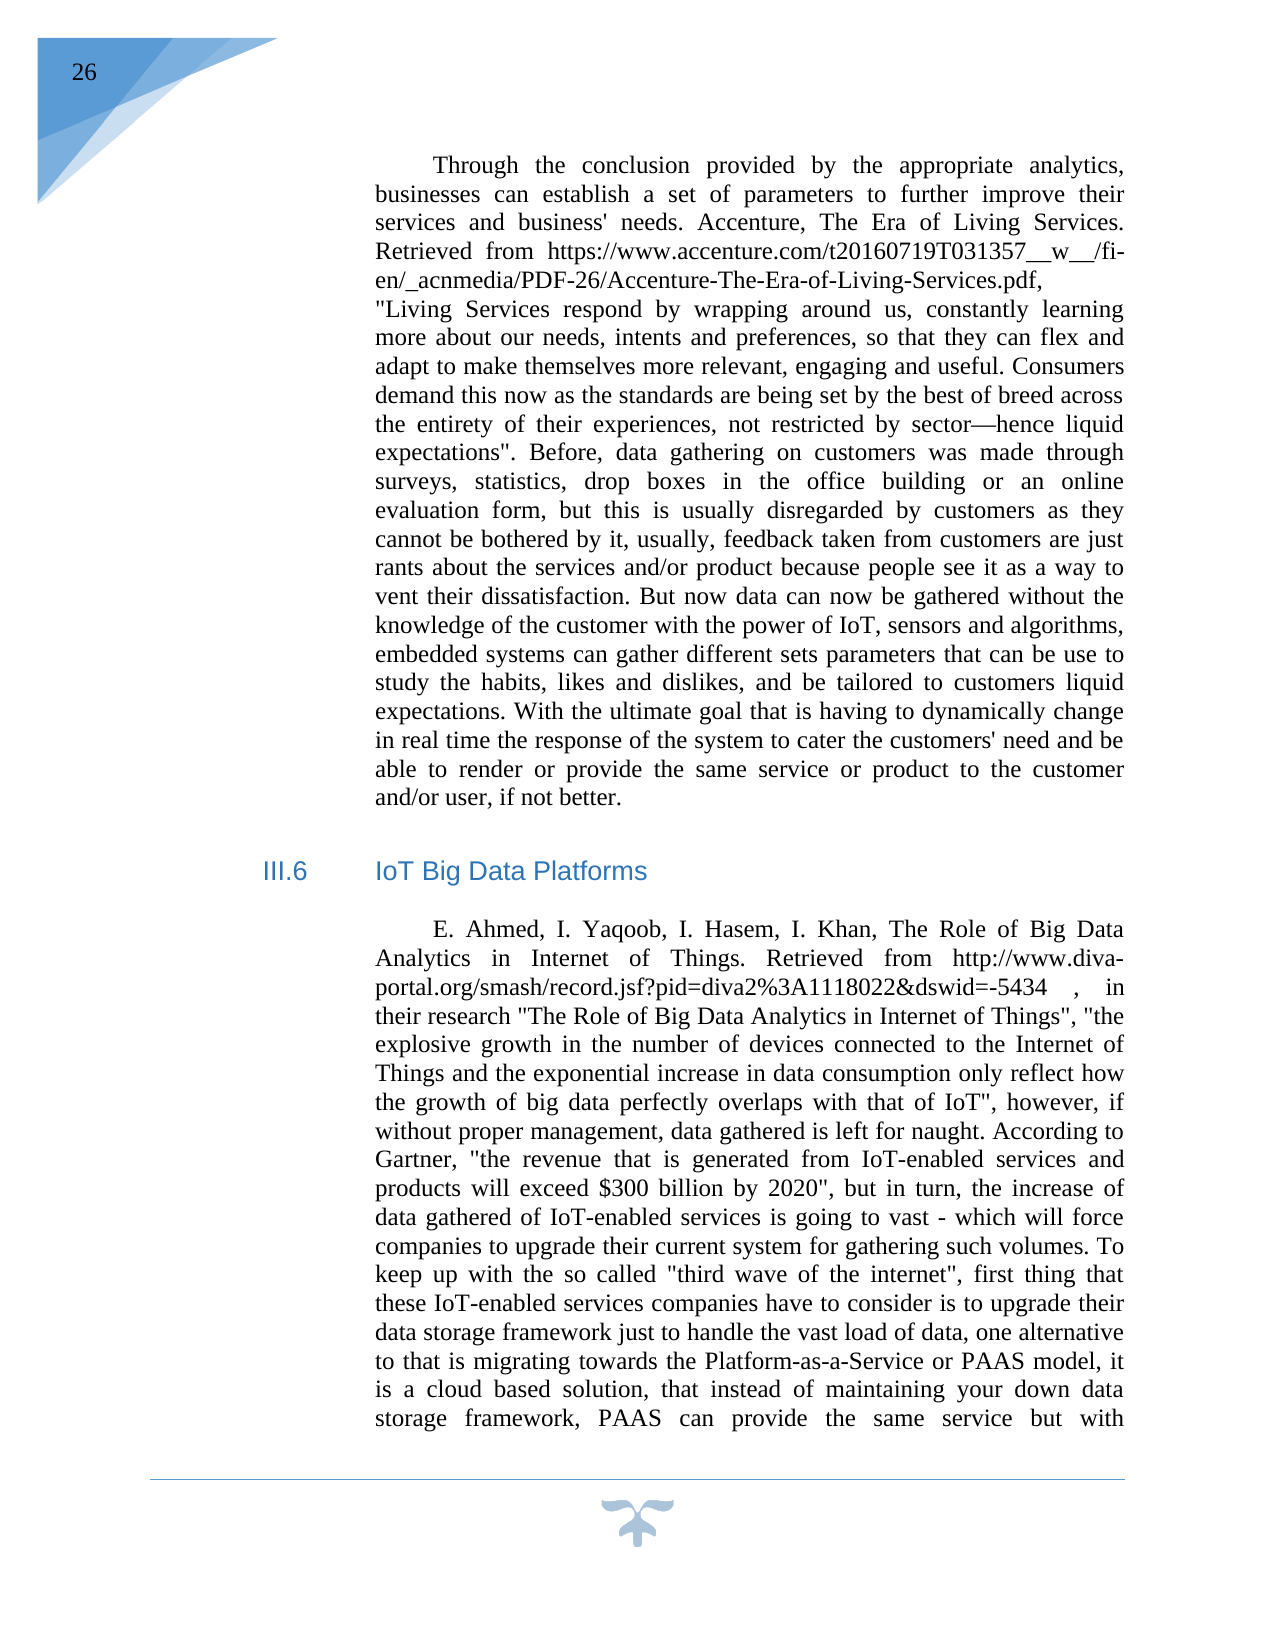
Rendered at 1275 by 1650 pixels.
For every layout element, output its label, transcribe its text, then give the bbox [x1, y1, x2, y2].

text Through the conclusion provided by the appropriate analytics, businesses can establish a set of parameters to further improve their services and business' needs. Accenture, The Era of Living Services. Retrieved from https://www.accenture.com/t20160719T031357__w__/fi-en/_acnmedia/PDF-26/Accenture-The-Era-of-Living-Services.pdf, "Living Services respond by wrapping around us, constantly learning more about our needs, intents and preferences, so that they can flex and adapt to make themselves more relevant, engaging and useful. Consumers demand this now as the standards are being set by the best of breed across the entirety of their experiences, not restricted by sector—hence liquid expectations". Before, data gathering on customers was made through surveys, statistics, drop boxes in the office building or an online evaluation form, but this is usually disregarded by customers as they cannot be bothered by it, usually, feedback taken from customers are just rants about the services and/or product because people see it as a way to vent their dissatisfaction. But now data can now be gathered without the knowledge of the customer with the power of IoT, sensors and algorithms, embedded systems can gather different sets parameters that can be use to study the habits, likes and dislikes, and be tailored to customers liquid expectations. With the ultimate goal that is having to dynamically change in real time the response of the system to cater the customers' need and be able to render or provide the same service or product to the customer and/or user, if not better. [375, 150, 1125, 811]
subtitle IoT Big Data Platforms [262, 854, 1125, 886]
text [375, 914, 1125, 1432]
picture [37, 37, 279, 206]
